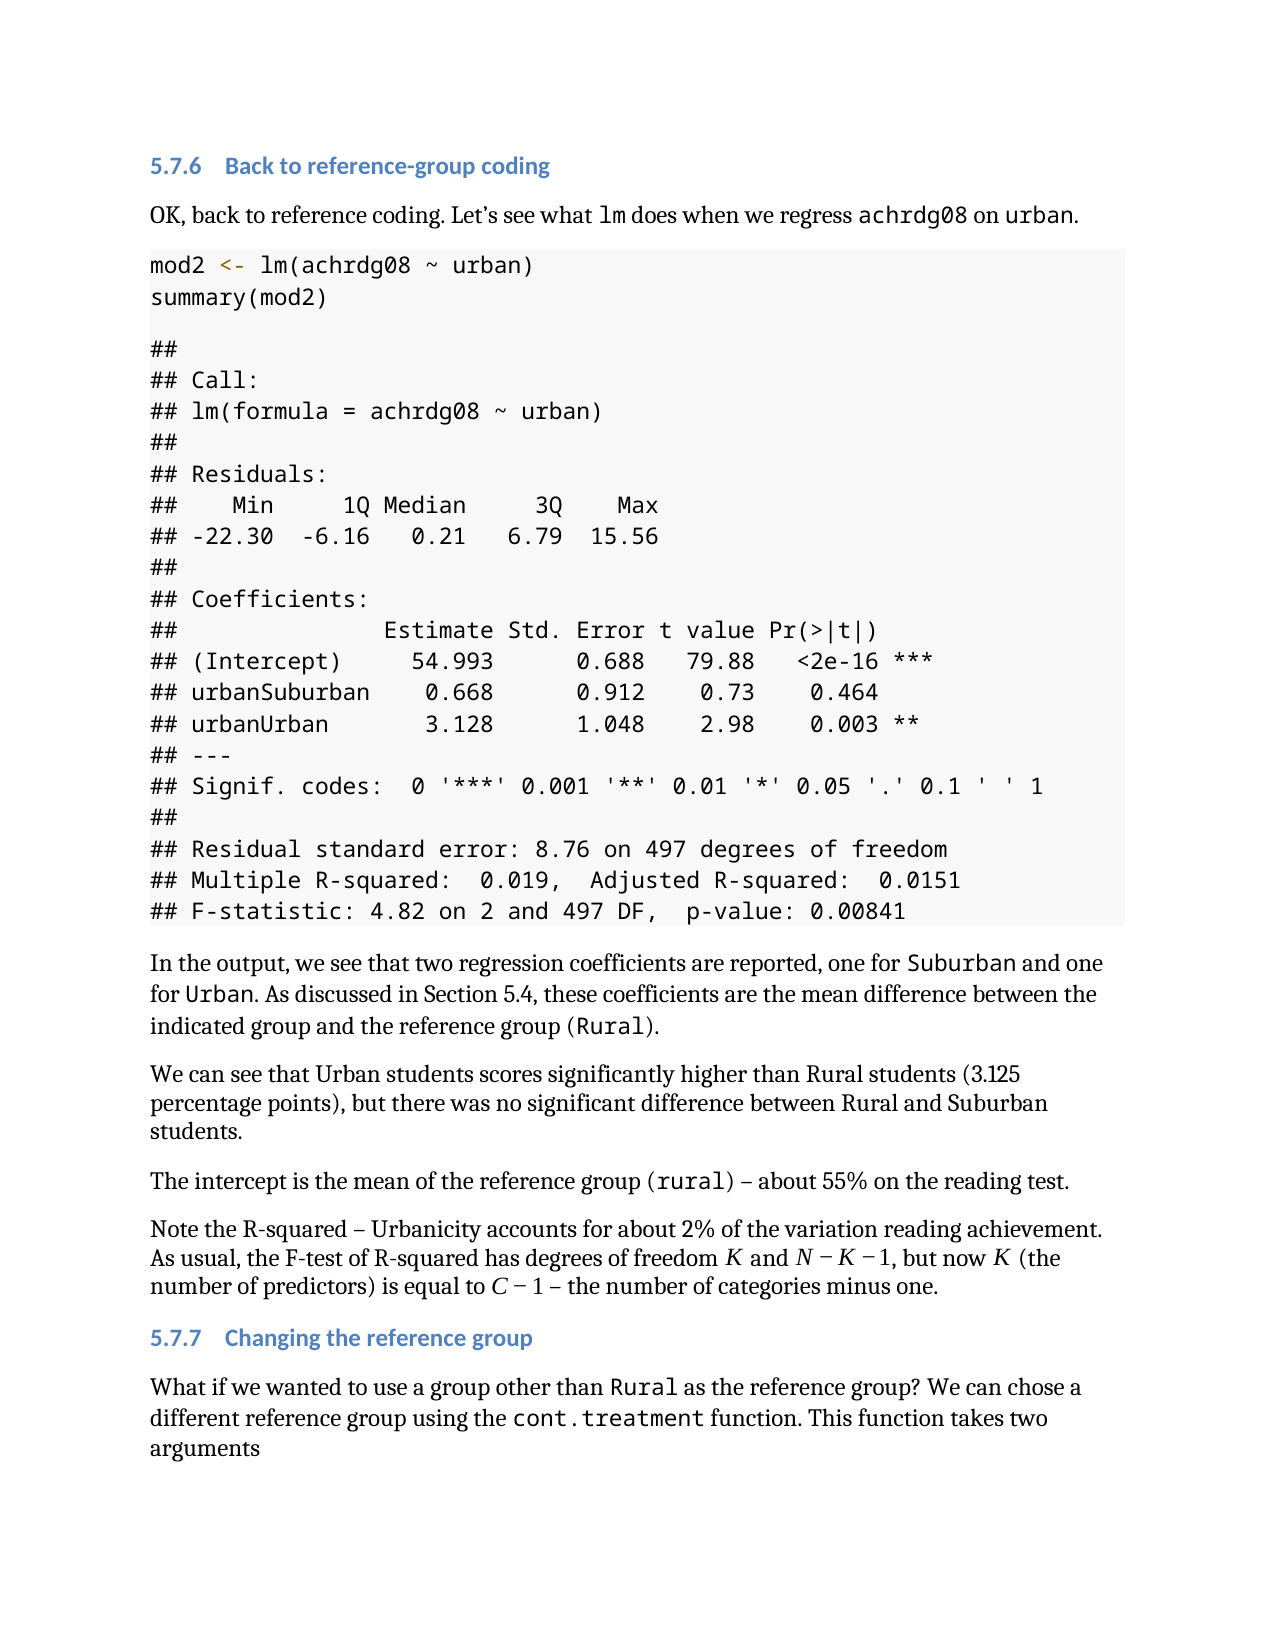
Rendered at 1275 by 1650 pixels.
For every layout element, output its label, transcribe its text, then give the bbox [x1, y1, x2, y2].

subtitle 5.7.6 Back to reference-group coding [150, 150, 1125, 181]
text What if we wanted to use a group other than Rural as the reference group? We can chose a different reference group using the cont.treatment function. This function takes two arguments [150, 1371, 1125, 1462]
text mod2 <- lm(achrdg08 ~ urban) summary(mod2) [329, 249, 1125, 312]
text Note the R-squared – Urbanicity accounts for about 2% of the variation reading achievement. As usual, the F-test of R-squared has degrees of freedom and , but now (the number of predictors) is equal to – the number of categories minus one. [150, 1215, 1125, 1301]
subtitle 5.7.7 Changing the reference group [150, 1322, 1125, 1352]
text The intercept is the mean of the reference group (rural) – about 55% on the reading test. [150, 1165, 1125, 1196]
text In the output, we see that two regression coefficients are reported, one for Suburban and one for Urban. As discussed in Section 5.4, these coefficients are the mean difference between the indicated group and the reference group (Rural). [150, 947, 1125, 1041]
text OK, back to reference coding. Let’s see what lm does when we regress achrdg08 on urban. [150, 199, 1125, 231]
text We can see that Urban students scores significantly higher than Rural students (3.125 percentage points), but there was no significant difference between Rural and Suburban students. [150, 1060, 1125, 1146]
text ## ## Call: ## lm(formula = achrdg08 ~ urban) ## ## Residuals: ## Min 1Q Median 3Q Max ## -22.30 -6.16 0.21 6.79 15.56 ## ## Coefficients: ## Estimate Std. Error t value Pr(>|t|) ## (Intercept) 54.993 0.688 79.88 <2e-16 *** ## urbanSuburban 0.668 0.912 0.73 0.464 ## urbanUrban 3.128 1.048 2.98 0.003 ** ## --- ## Signif. codes: 0 '***' 0.001 '**' 0.01 '*' 0.05 '.' 0.1 ' ' 1 ## ## Residual standard error: 8.76 on 497 degrees of freedom ## Multiple R-squared: 0.019, Adjusted R-squared: 0.0151 ## F-statistic: 4.82 on 2 and 497 DF, p-value: 0.00841 [150, 333, 1125, 926]
